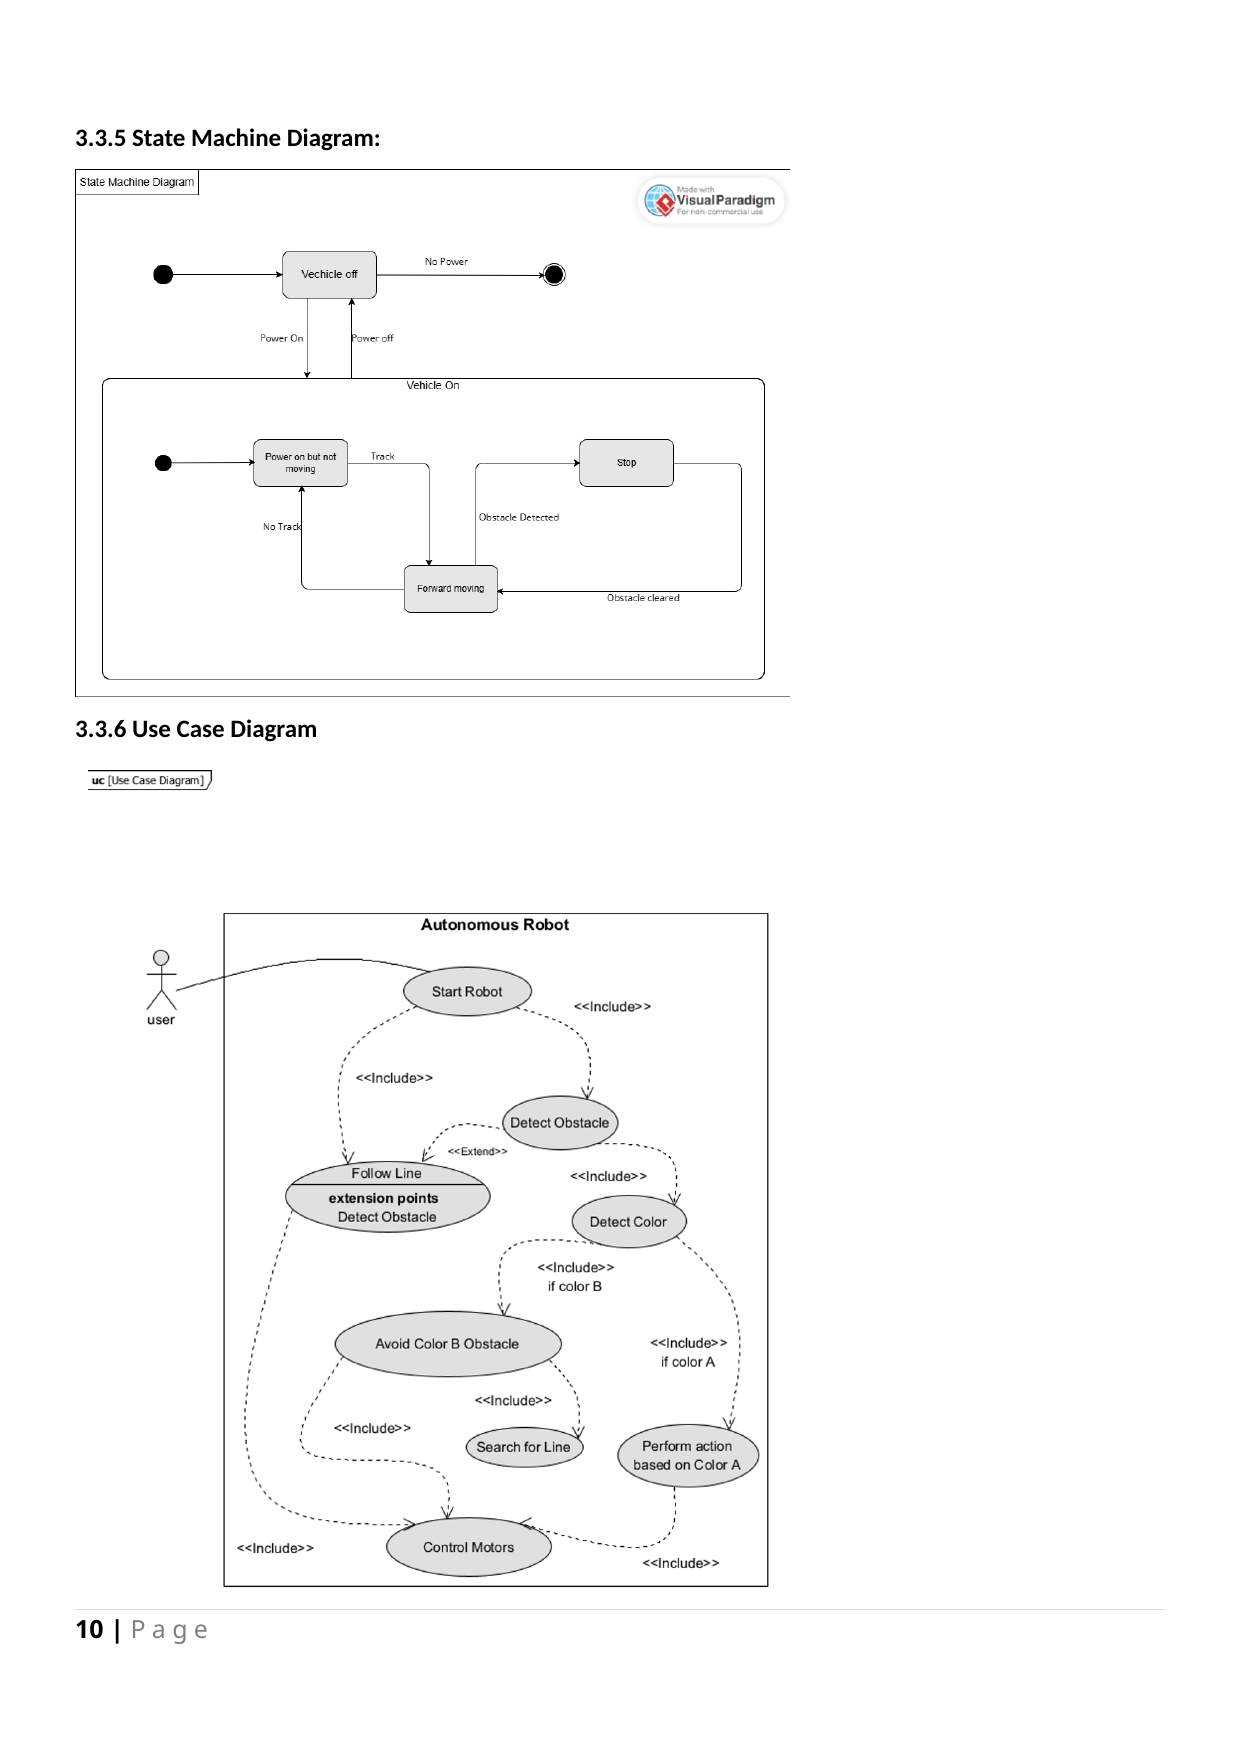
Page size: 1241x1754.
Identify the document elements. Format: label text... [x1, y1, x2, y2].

text 3.3.6 Use Case Diagram [75, 713, 1165, 743]
picture [75, 760, 778, 1592]
picture [75, 169, 790, 697]
text 3.3.5 State Machine Diagram: [75, 122, 1165, 153]
